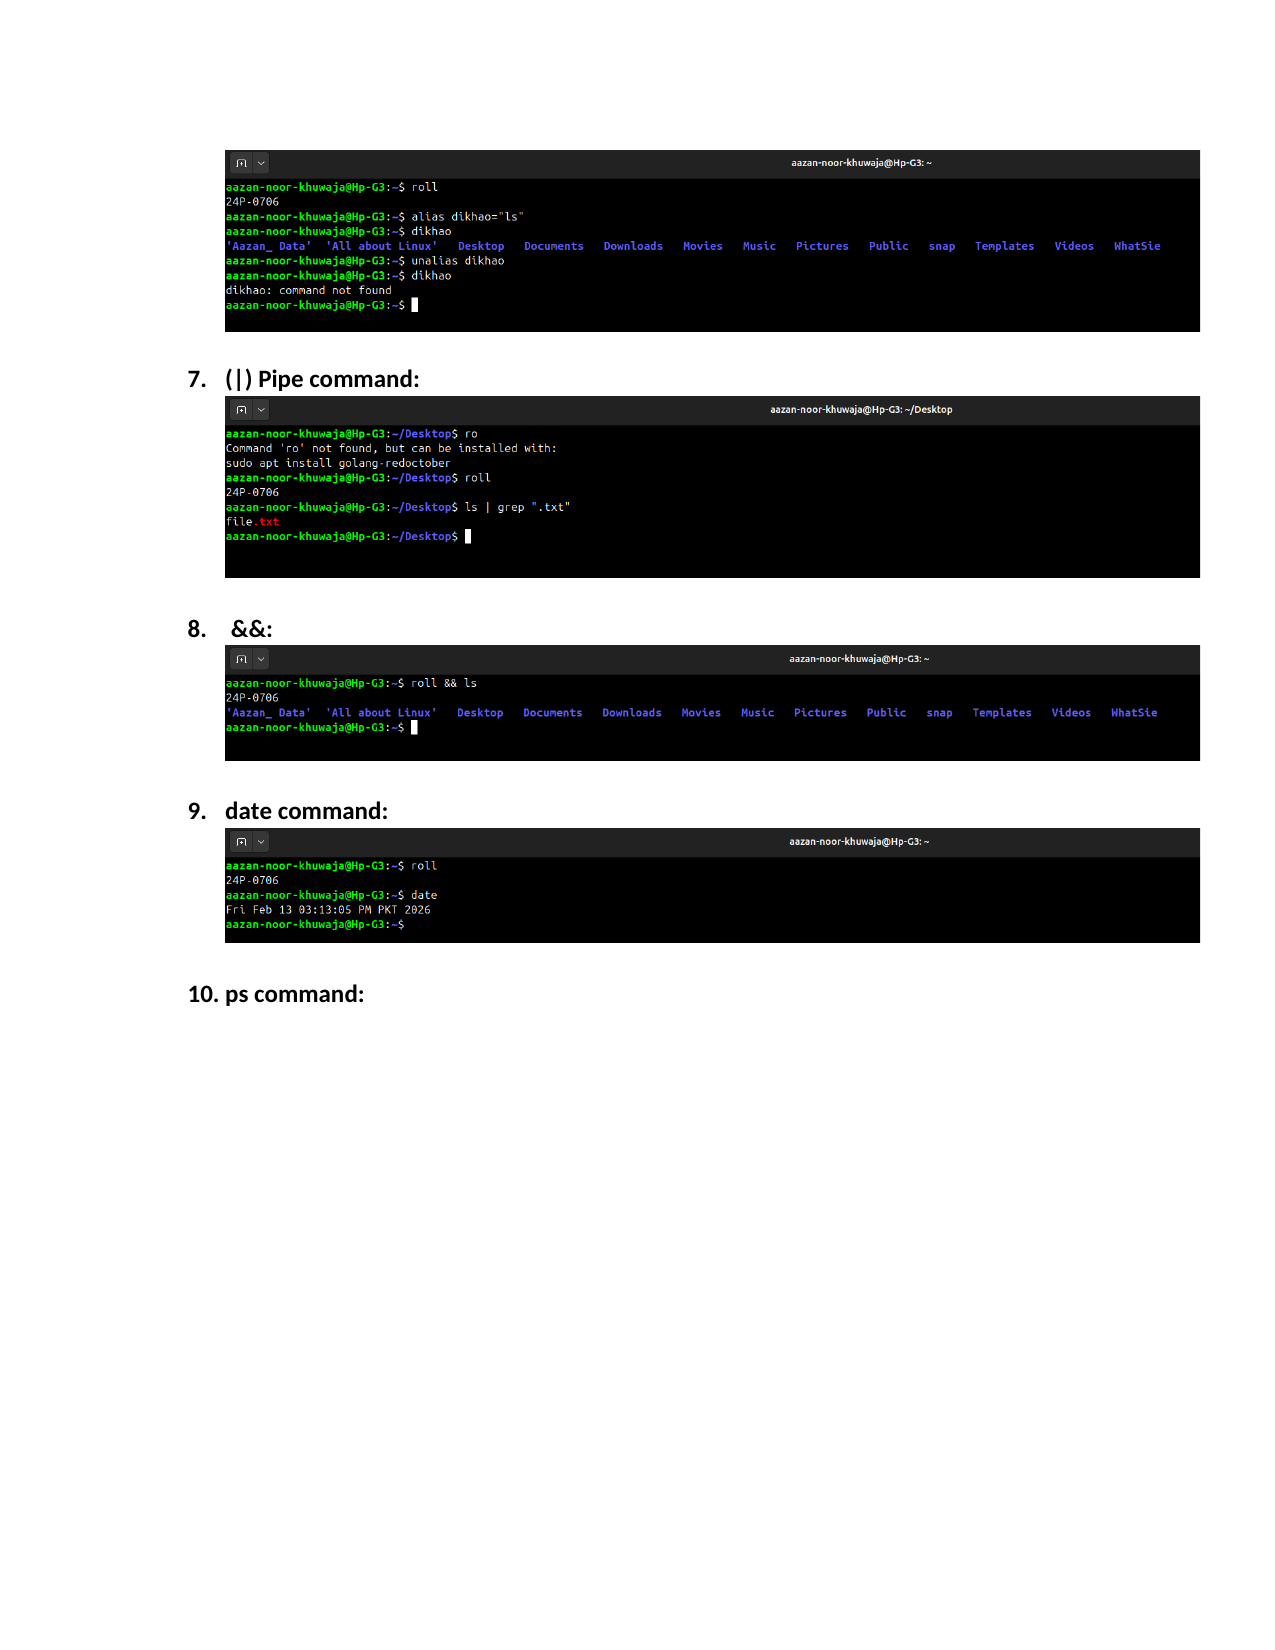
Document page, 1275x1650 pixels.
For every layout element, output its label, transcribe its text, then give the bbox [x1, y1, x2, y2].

list date command: [187, 796, 1125, 826]
list &&: [187, 613, 1125, 643]
picture [225, 396, 1200, 578]
picture [225, 645, 1200, 761]
list ps command: [187, 978, 1125, 1009]
list (|) Pipe command: [187, 364, 1125, 394]
picture [225, 828, 1200, 943]
picture [225, 150, 1200, 332]
